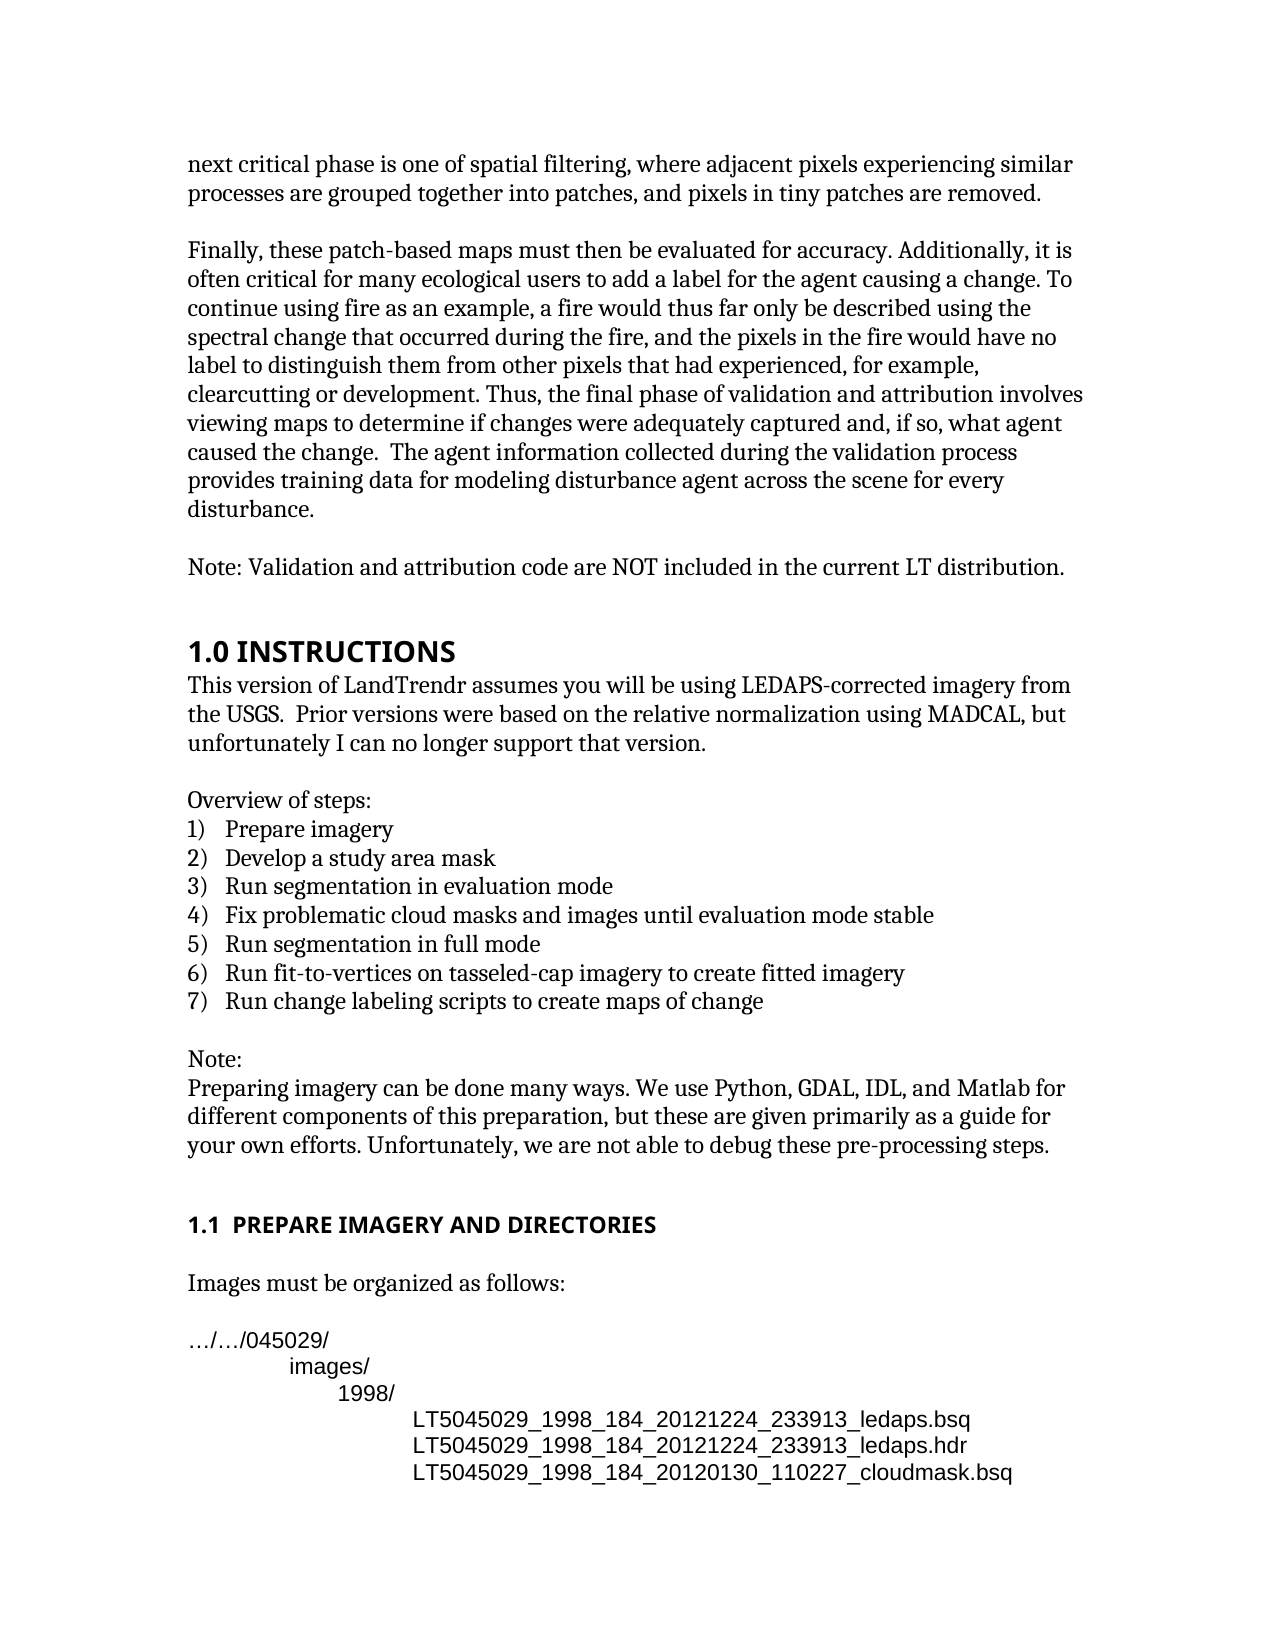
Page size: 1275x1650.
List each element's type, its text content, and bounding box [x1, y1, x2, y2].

subtitle 1.1 Prepare imagery and directories [187, 1209, 1087, 1241]
list Develop a study area mask [187, 843, 1087, 872]
text 1998/ [262, 1379, 1087, 1406]
list Run segmentation in full mode [187, 930, 1087, 958]
text Finally, these patch-based maps must then be evaluated for accuracy. Additionally, it is often critical for many ecological users to add a label for the agent causing a change. To continue using fire as an example, a fire would thus far only be described using the spectral change that occurred during the fire, and the pixels in the fire would have no label to distinguish them from other pixels that had experienced, for example, clearcutting or development. Thus, the final phase of validation and attribution involves viewing maps to determine if changes were adequately captured and, if so, what agent caused the change. The agent information collected during the validation process provides training data for modeling disturbance agent across the scene for every disturbance. [187, 236, 1087, 524]
list Prepare imagery [187, 815, 1087, 843]
list Run change labeling scripts to create maps of change [187, 987, 1087, 1016]
subtitle 1.0 instructions [187, 631, 1087, 671]
text …/…/045029/ [187, 1327, 1087, 1353]
text This version of LandTrendr assumes you will be using LEDAPS-corrected imagery from the USGS. Prior versions were based on the relative normalization using MADCAL, but unfortunately I can no longer support that version. [187, 671, 1087, 757]
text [187, 150, 1087, 207]
text Note: Validation and attribution code are NOT included in the current LT distribution. [187, 552, 1087, 581]
text images/ [187, 1353, 1087, 1379]
text Images must be organized as follows: [187, 1269, 1087, 1298]
text LT5045029_1998_184_20121224_233913_ledaps.bsq [337, 1406, 1087, 1432]
text Overview of steps: [187, 786, 1087, 815]
text Preparing imagery can be done many ways. We use Python, GDAL, IDL, and Matlab for different components of this preparation, but these are given primarily as a guide for your own efforts. Unfortunately, we are not able to debug these pre-processing steps. [187, 1073, 1087, 1160]
text Note: [187, 1045, 1087, 1073]
list Run segmentation in evaluation mode [187, 872, 1087, 901]
text LT5045029_1998_184_20120130_110227_cloudmask.bsq [412, 1458, 1087, 1485]
list Fix problematic cloud masks and images until evaluation mode stable [187, 901, 1087, 930]
list Run fit-to-vertices on tasseled-cap imagery to create fitted imagery [187, 958, 1087, 987]
text LT5045029_1998_184_20121224_233913_ledaps.hdr [337, 1432, 1087, 1458]
